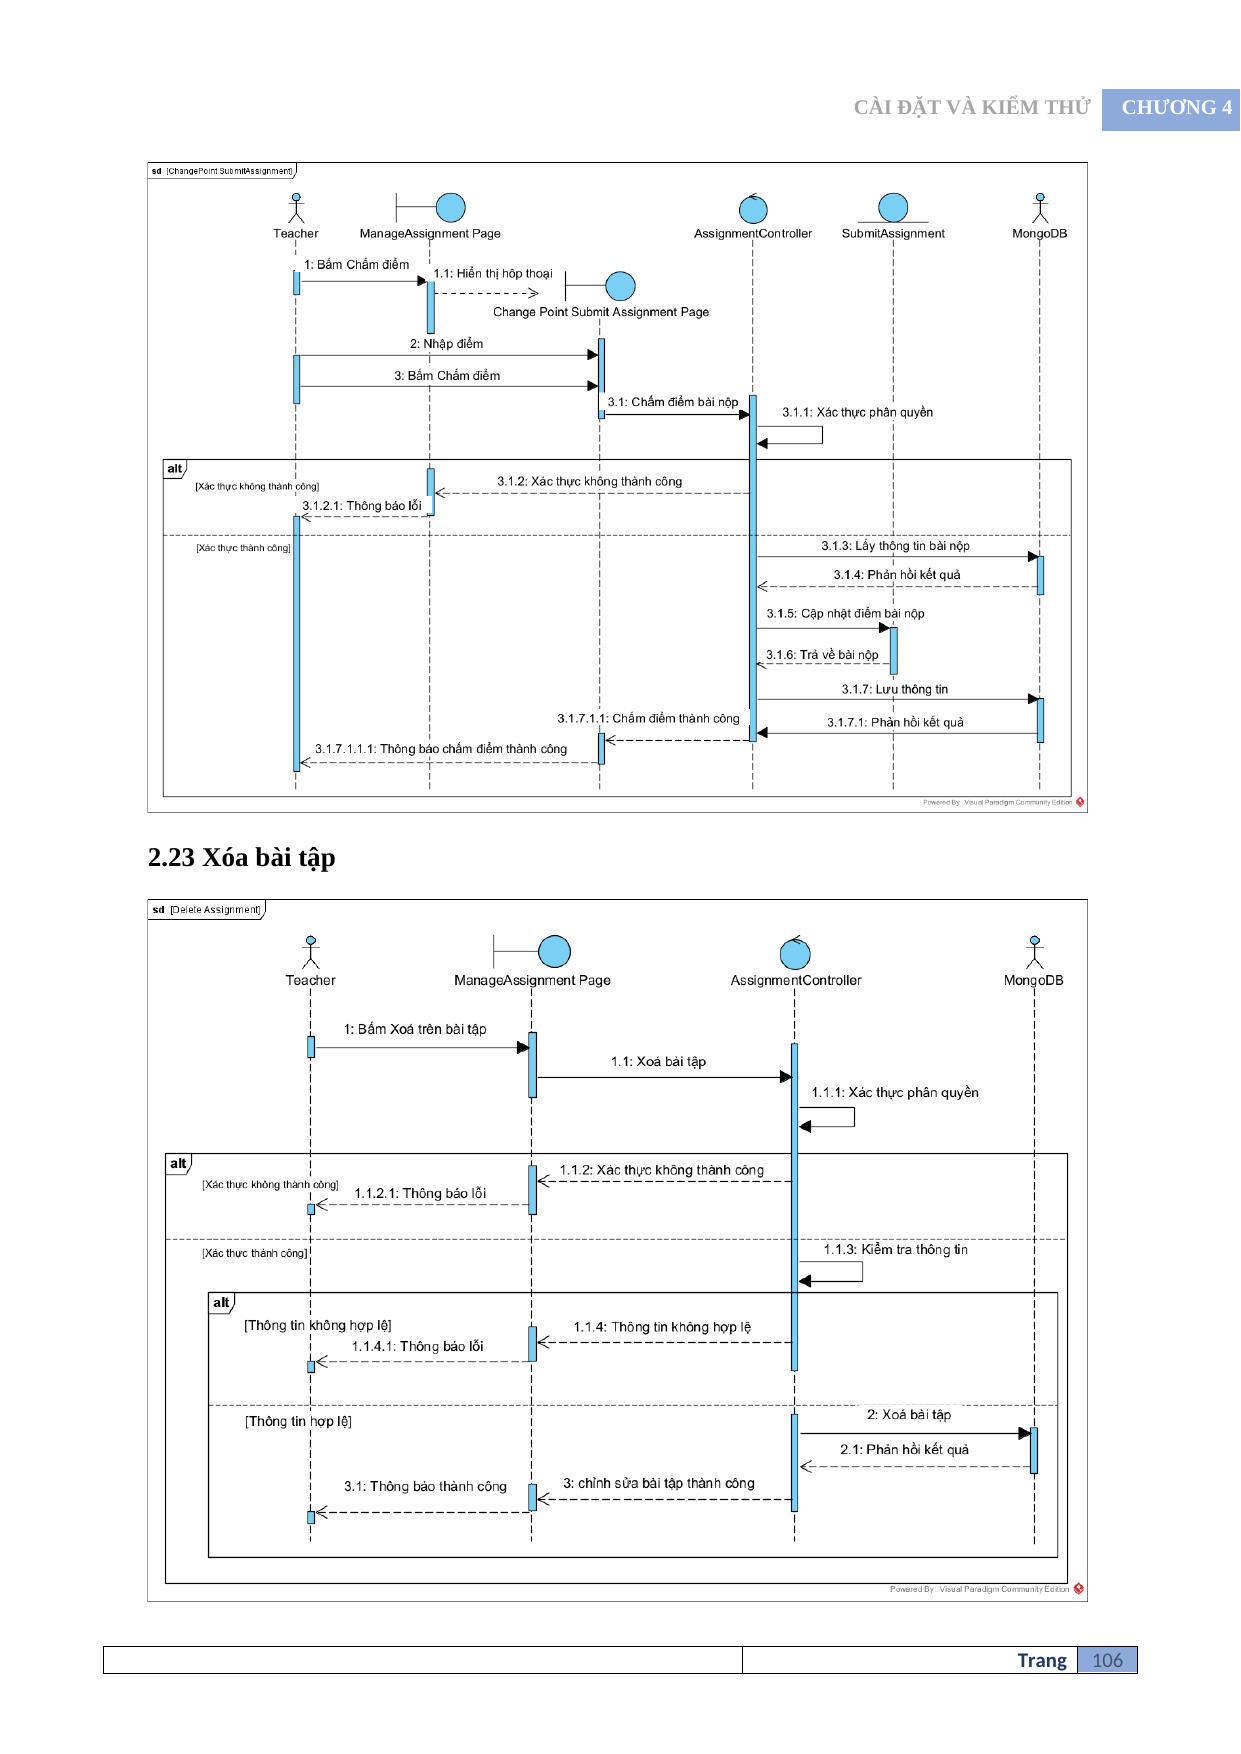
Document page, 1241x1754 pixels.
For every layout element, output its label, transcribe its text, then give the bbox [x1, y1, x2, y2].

text 2.23 Xóa bài tập [148, 841, 1122, 872]
picture [147, 899, 1088, 1602]
picture [147, 162, 1088, 813]
